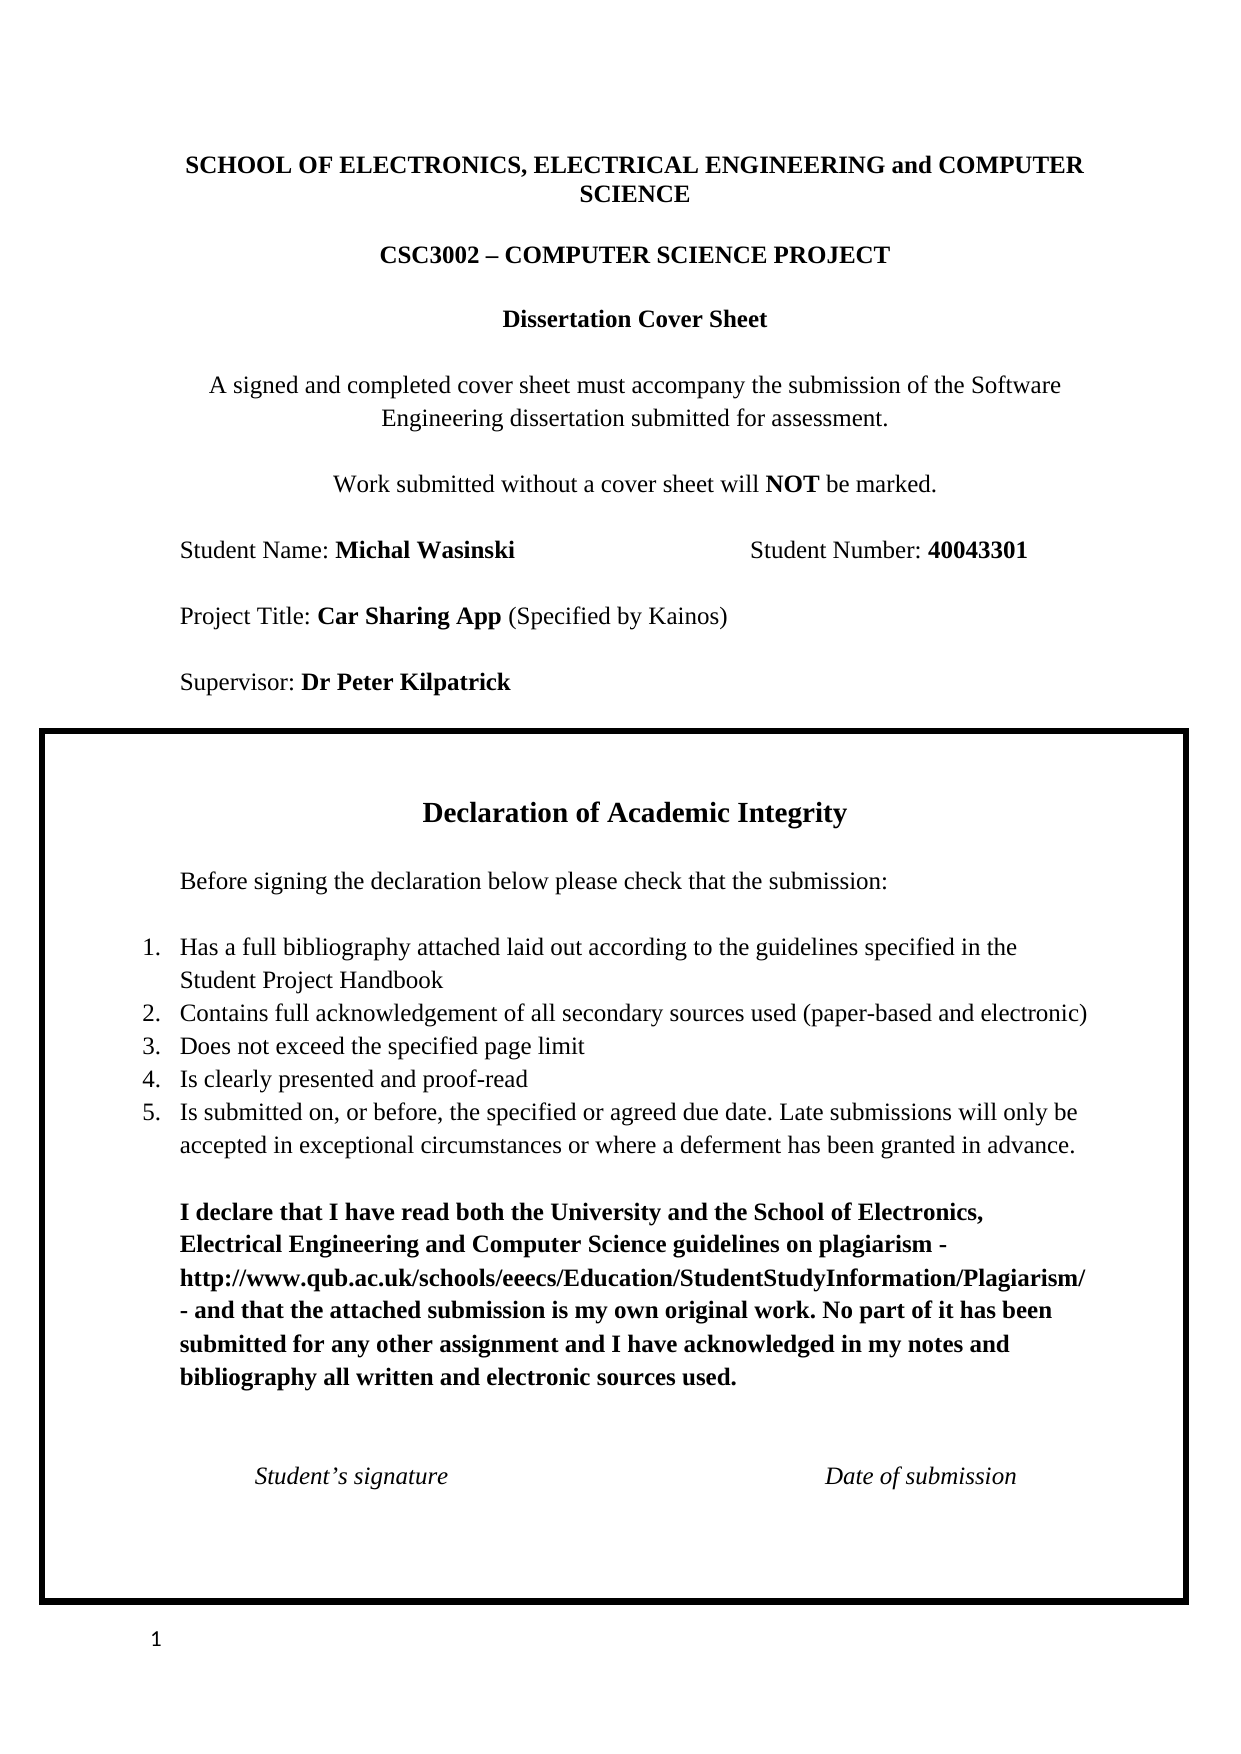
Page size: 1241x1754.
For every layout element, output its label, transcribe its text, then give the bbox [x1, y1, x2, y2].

text Student Name: Michal Wasinski Student Number: 40043301 [179, 535, 1090, 564]
text A signed and completed cover sheet must accompany the submission of the Software Engineering dissertation submitted for assessment. [179, 370, 1090, 432]
text Student’s signature Date of submission [179, 1461, 1090, 1489]
text Before signing the declaration below please check that the submission: [179, 866, 1090, 895]
text Declaration of Academic Integrity [179, 795, 1090, 828]
list Is submitted on, or before, the specified or agreed due date. Late submissions will only be accepted in exceptional circumstances or where a deferment has been granted in advance. [142, 1097, 1090, 1159]
text Work submitted without a cover sheet will NOT be marked. [179, 469, 1090, 498]
list Does not exceed the specified page limit [142, 1031, 1090, 1060]
text Dissertation Cover Sheet [179, 304, 1090, 332]
list Has a full bibliography attached laid out according to the guidelines specified in the Student Project Handbook [142, 932, 1090, 994]
list Is clearly presented and proof-read [142, 1064, 1090, 1093]
text SCHOOL OF ELECTRONICS, ELECTRICAL ENGINEERING and COMPUTER SCIENCE [179, 150, 1090, 207]
text I declare that I have read both the University and the School of Electronics, Electrical Engineering and Computer Science guidelines on plagiarism - http://www.qub.ac.uk/schools/eeecs/Education/StudentStudyInformation/Plagiarism/ - and that the attached submission is my own original work. No part of it has been submitted for any other assignment and I have acknowledged in my notes and bibliography all written and electronic sources used. [179, 1197, 1090, 1390]
text Supervisor: Dr Peter Kilpatrick [179, 667, 1090, 696]
list Contains full acknowledgement of all secondary sources used (paper-based and electronic) [142, 998, 1090, 1027]
text CSC3002 – COMPUTER SCIENCE PROJECT [179, 241, 1090, 269]
text Project Title: Car Sharing App (Specified by Kainos) [179, 601, 1090, 630]
